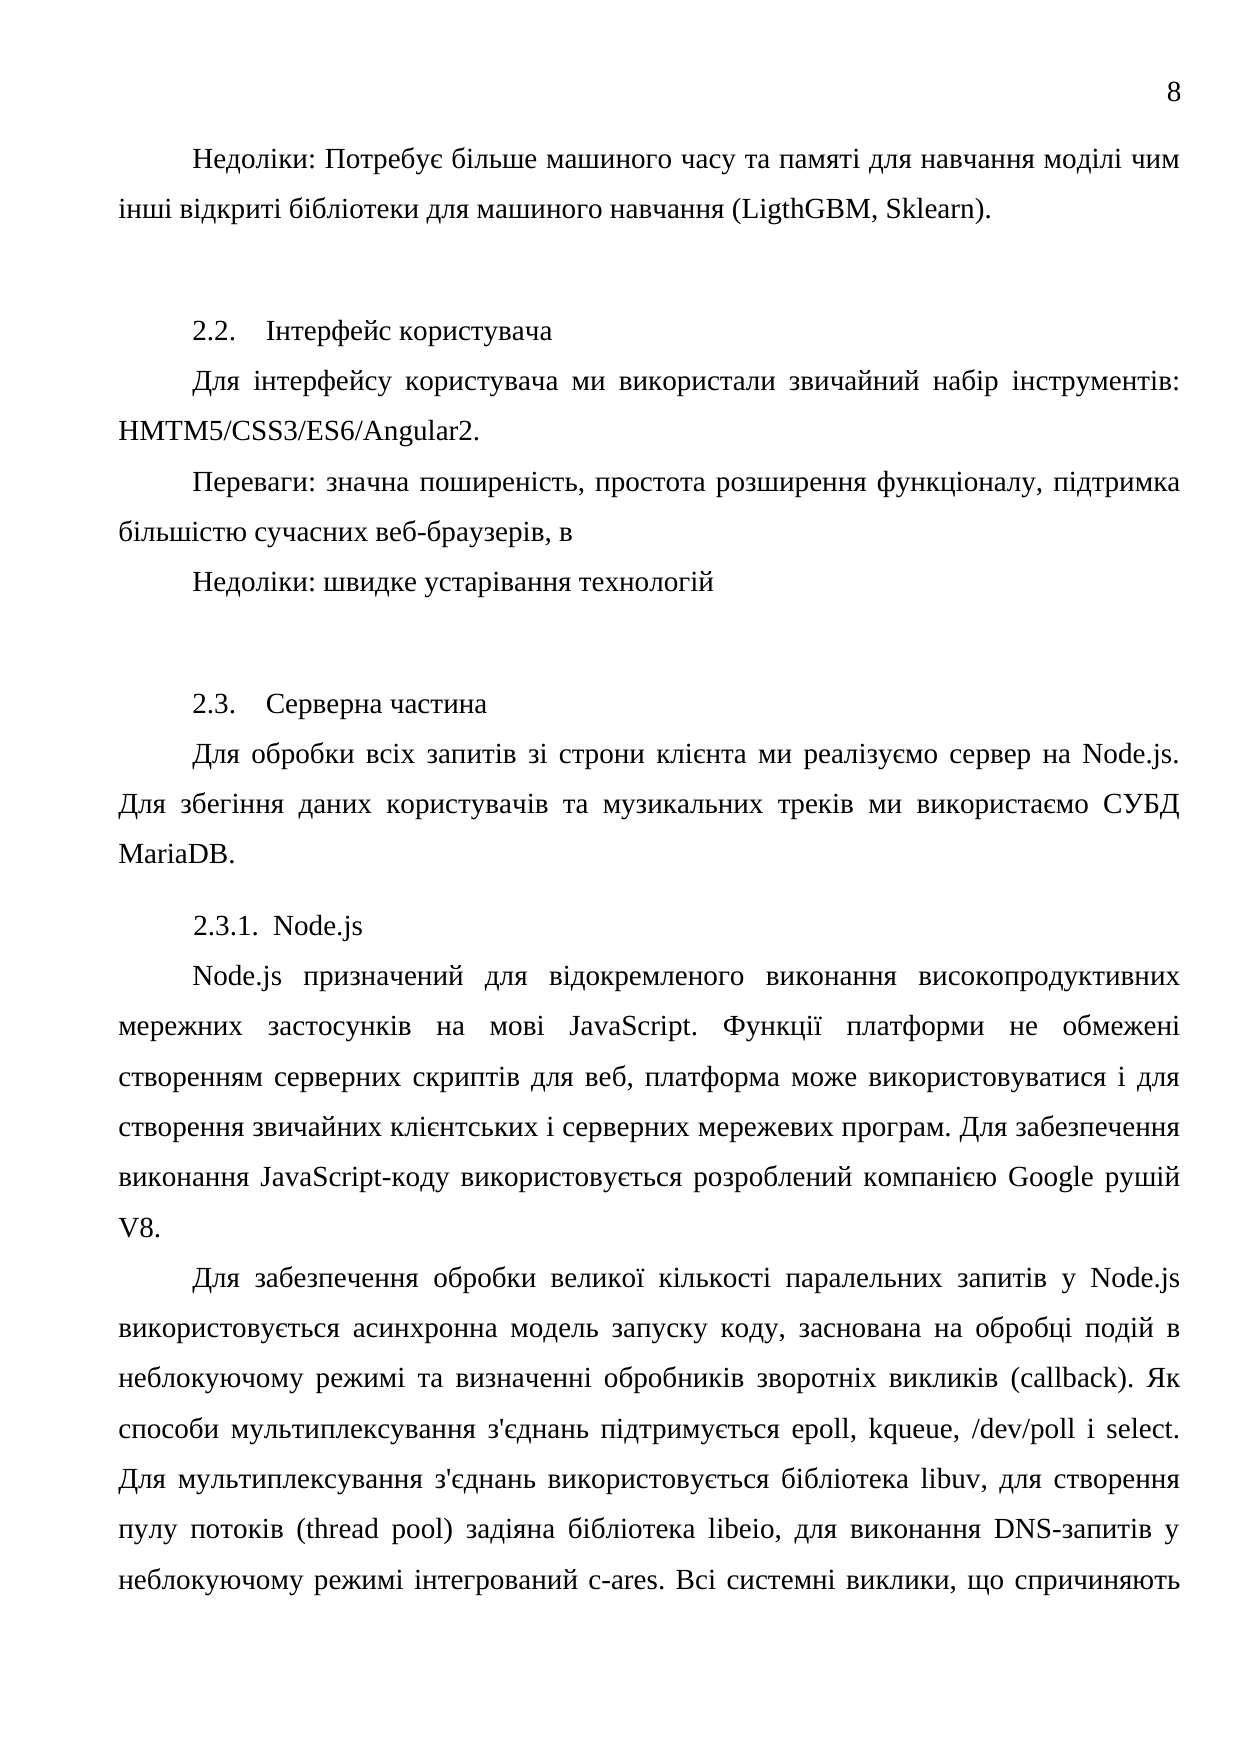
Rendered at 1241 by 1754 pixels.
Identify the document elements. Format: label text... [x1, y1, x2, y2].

text Node.js призначений для відокремленого виконання високопродуктивних мережних застосунків на мові JavaScript. Функції платформи не обмежені створенням серверних скриптів для веб, платформа може використовуватися і для створення звичайних клієнтських і серверних мережевих програм. Для забезпечення виконання JavaScript-коду використовується розроблений компанією Google рушій V8. [118, 958, 1181, 1243]
text Переваги: значна поширеність, простота розширення функціоналу, підтримка більшістю сучасних веб-браузерів, в [118, 464, 1181, 547]
text Недоліки: Потребує більше машиного часу та памяті для навчання моділі чим інші відкриті бібліотеки для машиного навчання (LigthGBM, Sklearn). [118, 141, 1181, 225]
subtitle Інтерфейс користувача [118, 313, 1181, 346]
text Недоліки: швидке устарівання технологій [118, 564, 1181, 598]
text Для обробки всіх запитів зі строни клієнта ми реалізуємо сервер на Node.js. Для збегіння даних користувачів та музикальних треків ми використаємо СУБД MariaDB. [118, 736, 1181, 870]
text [118, 1260, 1181, 1595]
subtitle Серверна частина [118, 686, 1181, 719]
text Для інтерфейсу користувача ми використали звичайний набір інструментів: HMTM5/CSS3/ES6/Angular2. [118, 363, 1181, 447]
subtitle Node.js [193, 908, 1181, 941]
